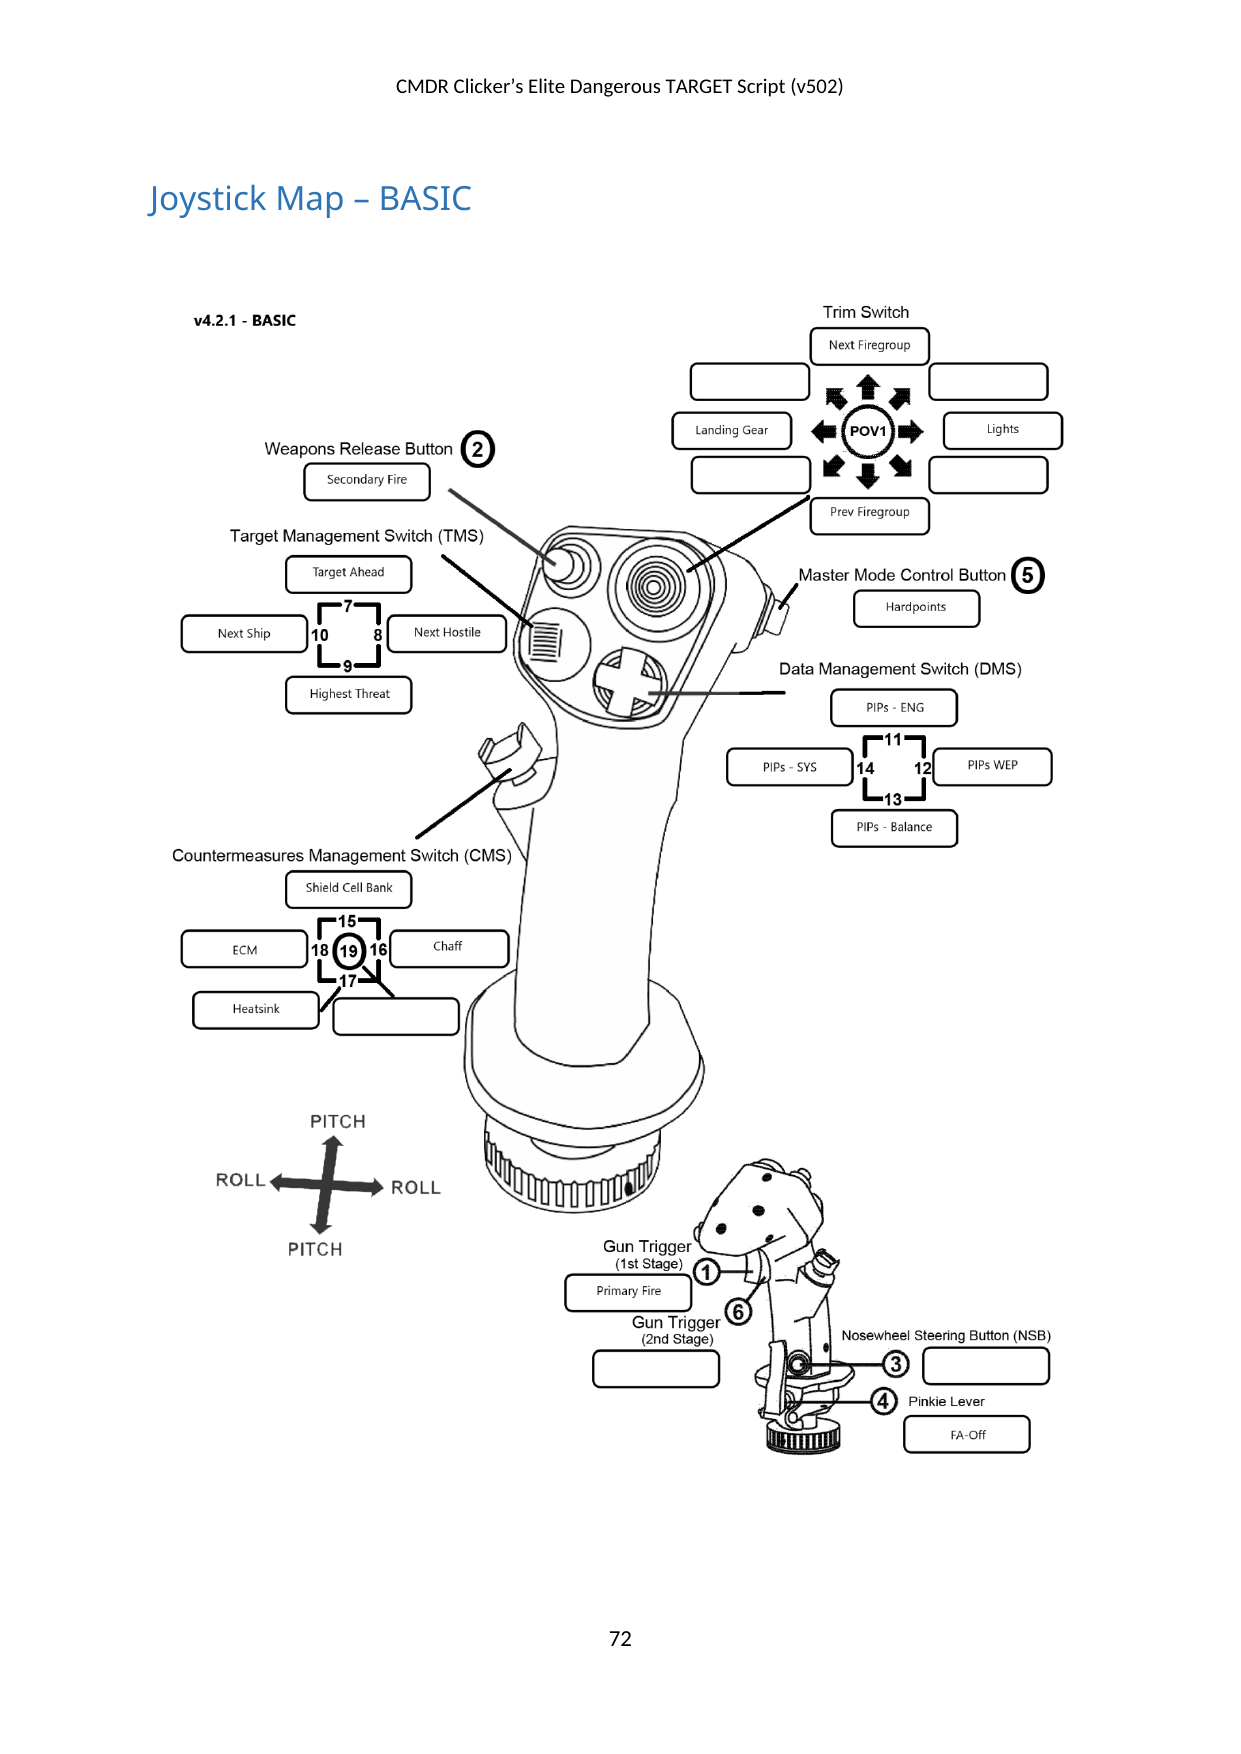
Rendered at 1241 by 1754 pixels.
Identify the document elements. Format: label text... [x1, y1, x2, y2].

subtitle Joystick Map – BASIC [150, 175, 1090, 220]
picture [150, 270, 1091, 1545]
